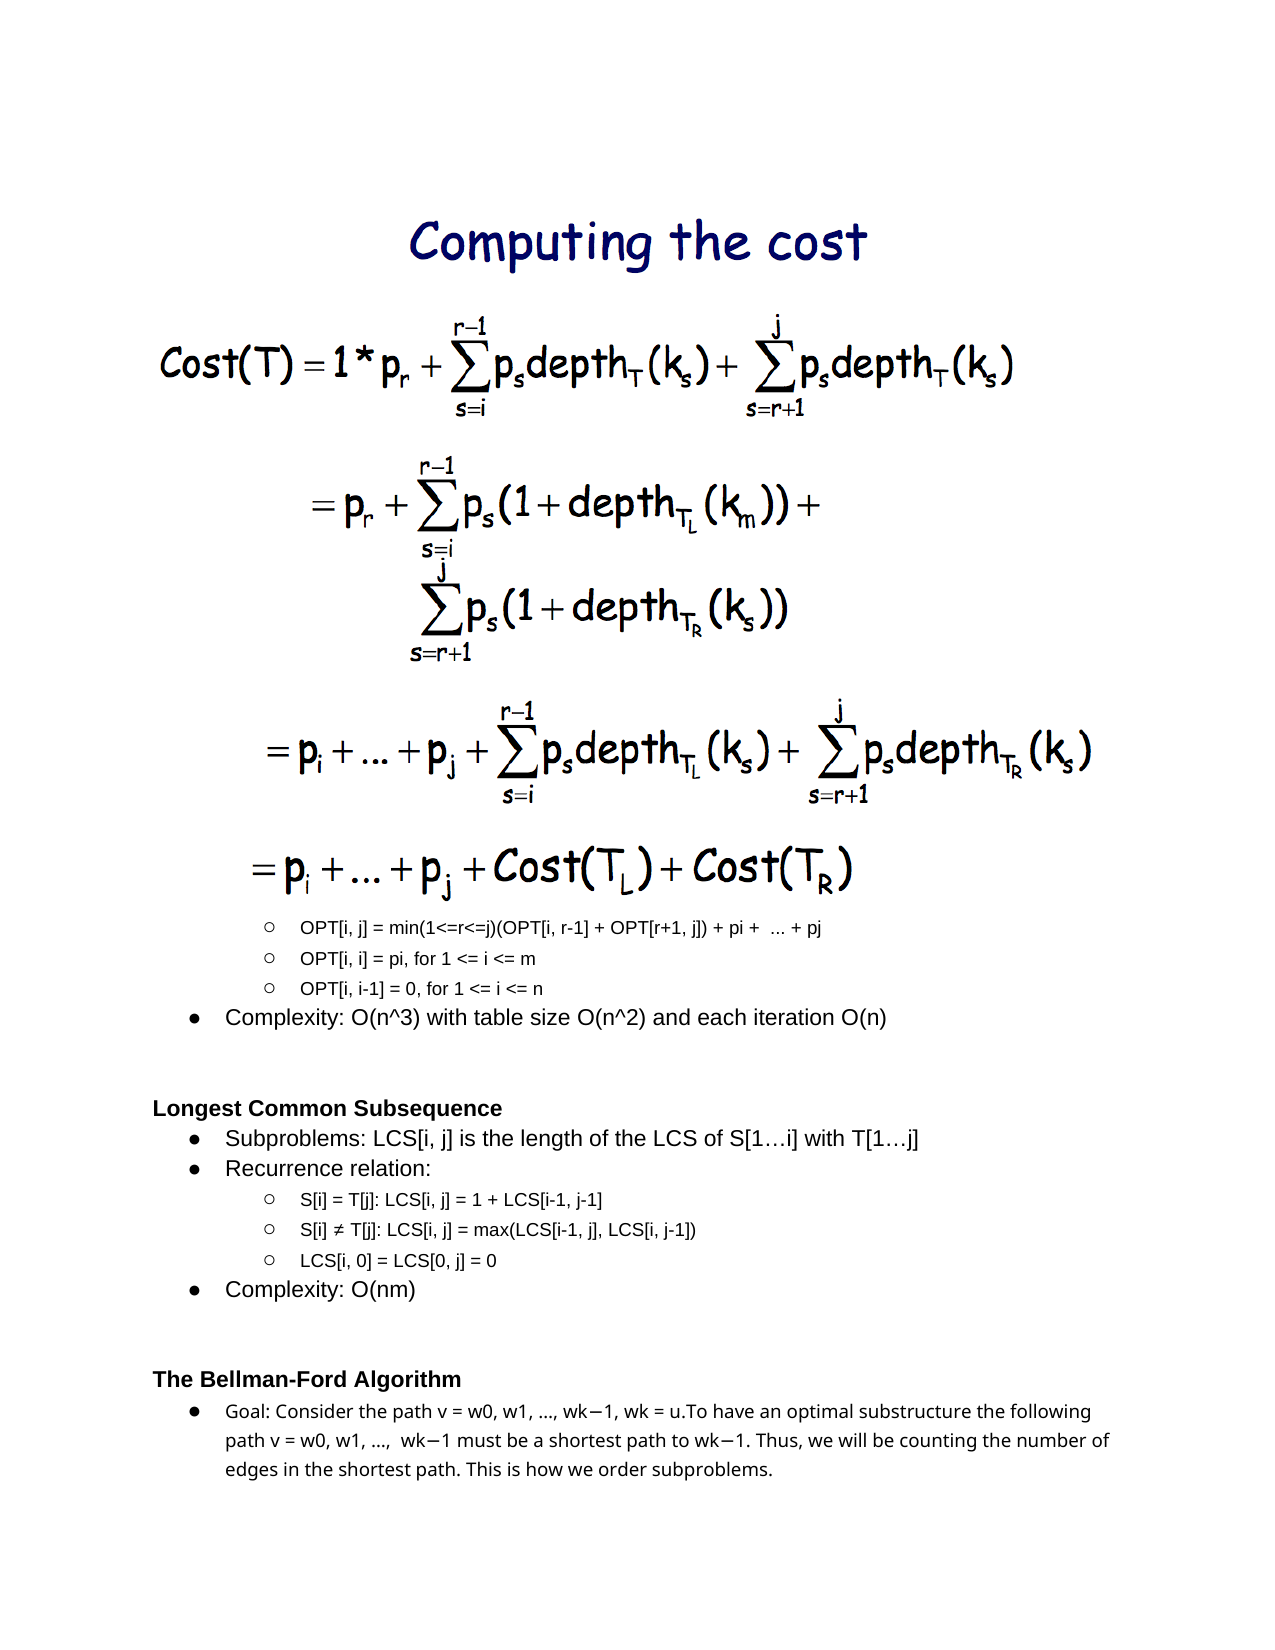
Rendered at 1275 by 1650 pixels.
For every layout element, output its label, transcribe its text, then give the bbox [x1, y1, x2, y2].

list LCS[i, 0] = LCS[0, j] = 0 [262, 1246, 1125, 1272]
list OPT[i, i-1] = 0, for 1 <= i <= n [262, 974, 1125, 1000]
list S[i] ≠ T[j]: LCS[i, j] = max(LCS[i-1, j], LCS[i, j-1]) [262, 1215, 1125, 1242]
list Subproblems: LCS[i, j] is the length of the LCS of S[1…i] with T[1…j] [187, 1125, 1125, 1151]
list S[i] = T[j]: LCS[i, j] = 1 + LCS[i-1, j-1] [262, 1185, 1125, 1211]
list OPT[i, j] = min(1<=r<=j)(OPT[i, r-1] + OPT[r+1, j]) + pi + ... + pj [262, 913, 1125, 939]
text The Bellman-Ford Algorithm [150, 1366, 1125, 1393]
list Recurrence relation: [187, 1155, 1125, 1181]
text Longest Common Subsequence [150, 1094, 1125, 1121]
list Complexity: O(nm) [187, 1276, 1125, 1302]
picture [150, 180, 1125, 910]
list OPT[i, i] = pi, for 1 <= i <= m [262, 943, 1125, 970]
list Goal: Consider the path v = w0, w1, …, wk−1, wk = u.To have an optimal substructure the following path v = w0, w1, …, wk−1 must be a shortest path to wk−1. Thus, we will be counting the number of edges in the shortest path. This is how we order subproblems. [187, 1397, 1125, 1482]
list Complexity: O(n^3) with table size O(n^2) and each iteration O(n) [187, 1004, 1125, 1030]
